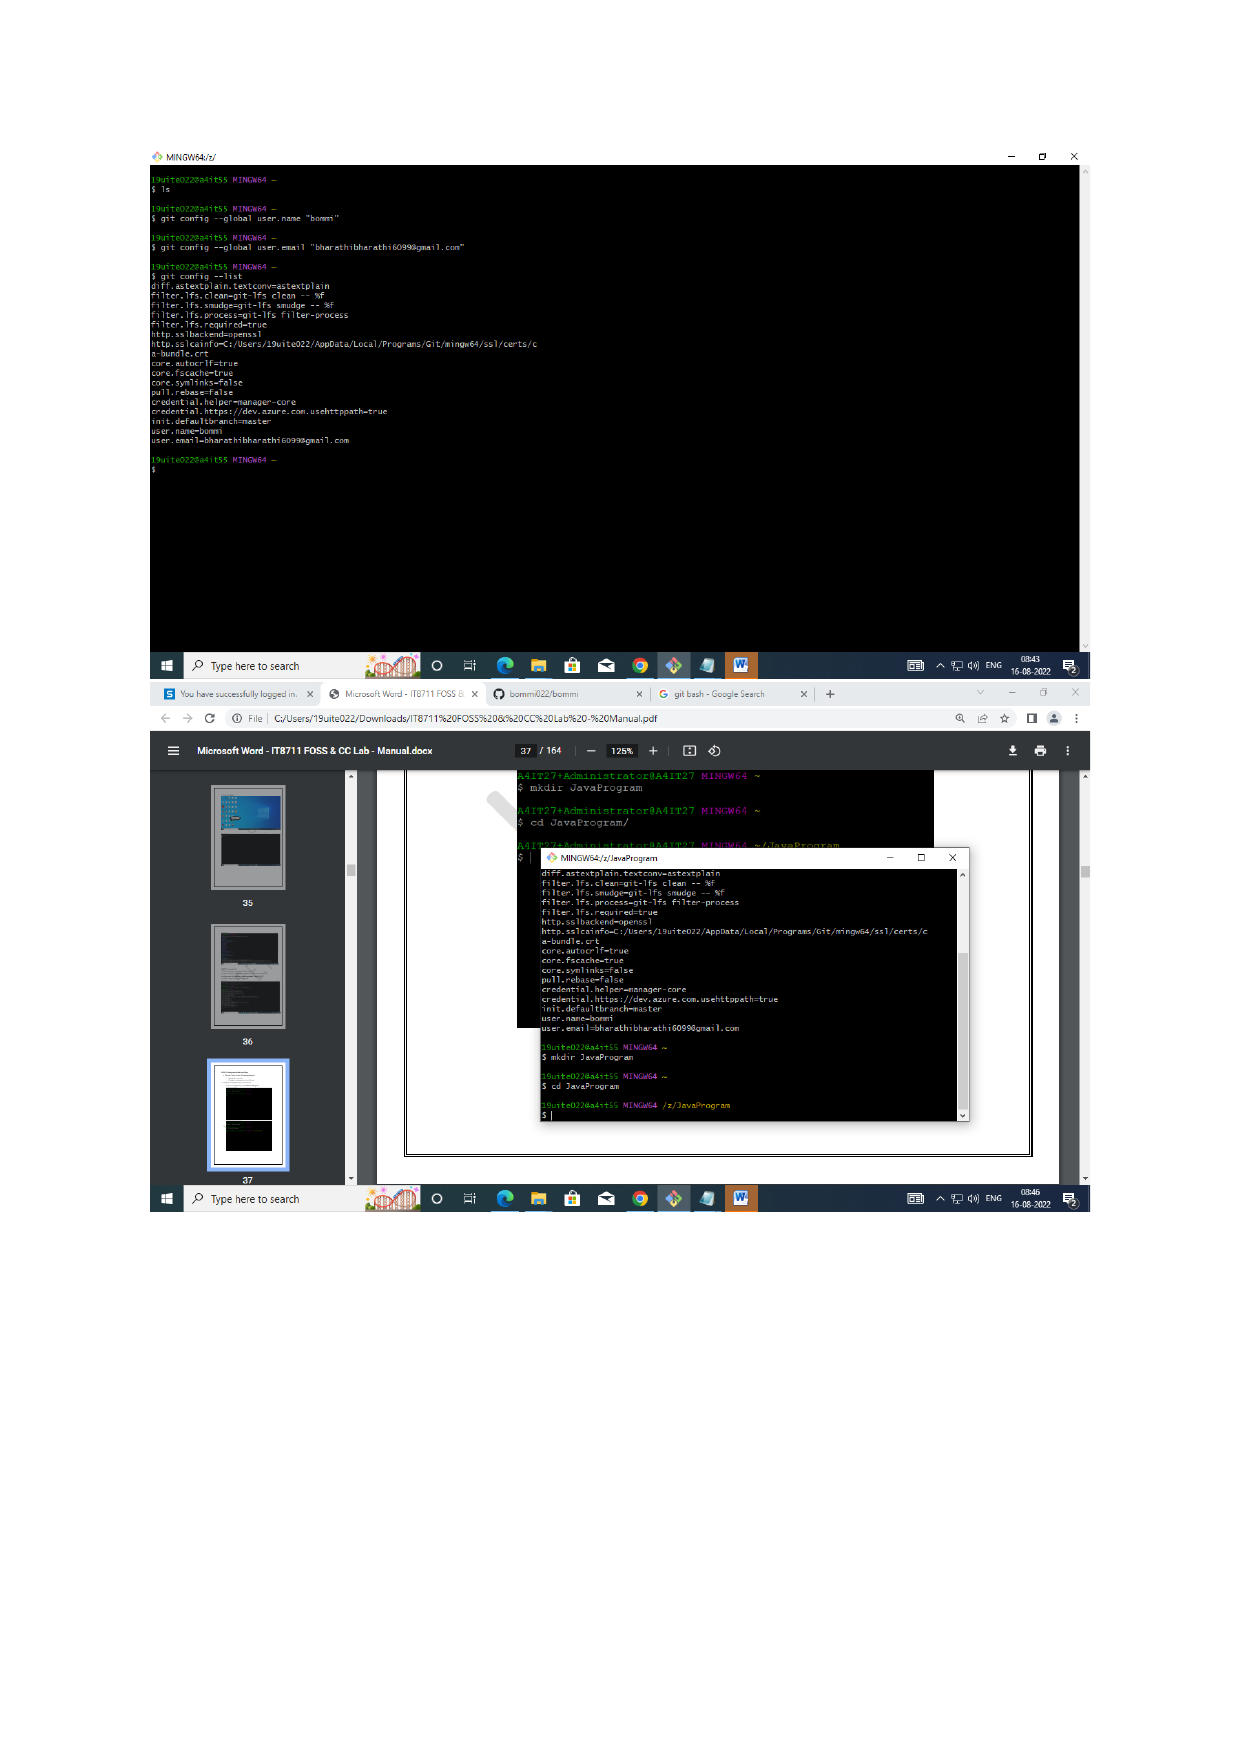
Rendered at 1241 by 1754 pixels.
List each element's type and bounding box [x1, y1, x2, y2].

picture [150, 682, 1091, 1212]
picture [150, 150, 1091, 679]
